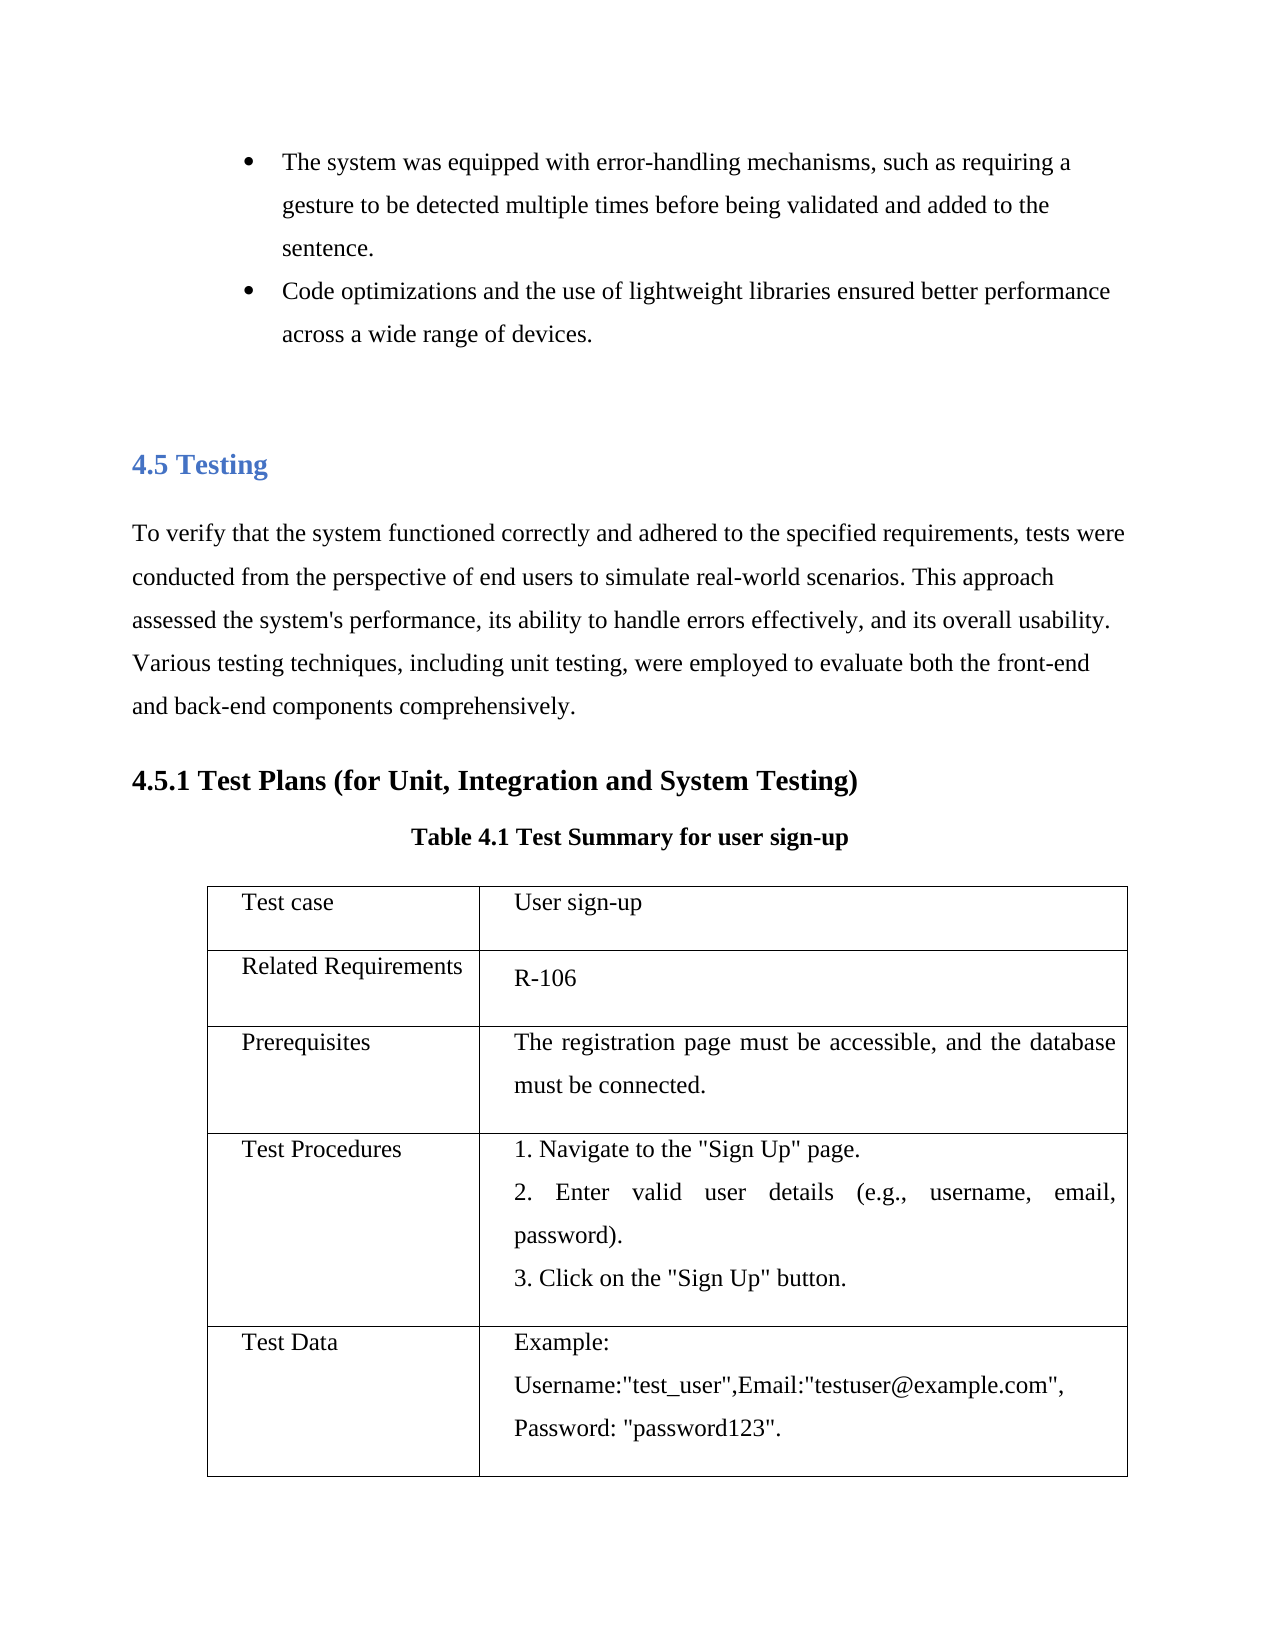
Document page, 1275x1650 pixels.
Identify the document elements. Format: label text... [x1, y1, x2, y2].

table_cell Prerequisites [208, 1027, 479, 1133]
table_cell The registration page must be accessible, and the database must be connected. [480, 1027, 1127, 1133]
table_header Test case [208, 887, 479, 950]
table_cell 1. Navigate to the "Sign Up" page. 2. Enter valid user details (e.g., username, email, password). 3. Click on the "Sign Up" button. [480, 1134, 1127, 1326]
table_header User sign-up [480, 887, 1127, 950]
subtitle 4.5.1 Test Plans (for Unit, Integration and System Testing) [132, 763, 1128, 797]
text Table 4.1 Test Summary for user sign-up [132, 822, 1128, 851]
table_cell Test Procedures [208, 1134, 479, 1326]
table_cell Test Data [208, 1327, 479, 1476]
table_cell R-106 [480, 951, 1127, 1026]
list Code optimizations and the use of lightweight libraries ensured better performance across a wide range of devices. [244, 276, 1128, 348]
table_cell Example: Username:"test_user",Email:"testuser@example.com", Password: "password123". [480, 1327, 1127, 1476]
text 4.5 Testing [132, 447, 1128, 481]
text To verify that the system functioned correctly and adhered to the specified requirements, tests were conducted from the perspective of end users to simulate real-world scenarios. This approach assessed the system's performance, its ability to handle errors effectively, and its overall usability. Various testing techniques, including unit testing, were employed to evaluate both the front-end and back-end components comprehensively. [132, 518, 1128, 720]
list The system was equipped with error-handling mechanisms, such as requiring a gesture to be detected multiple times before being validated and added to the sentence. [244, 147, 1128, 262]
table_cell Related Requirements [208, 951, 479, 1026]
